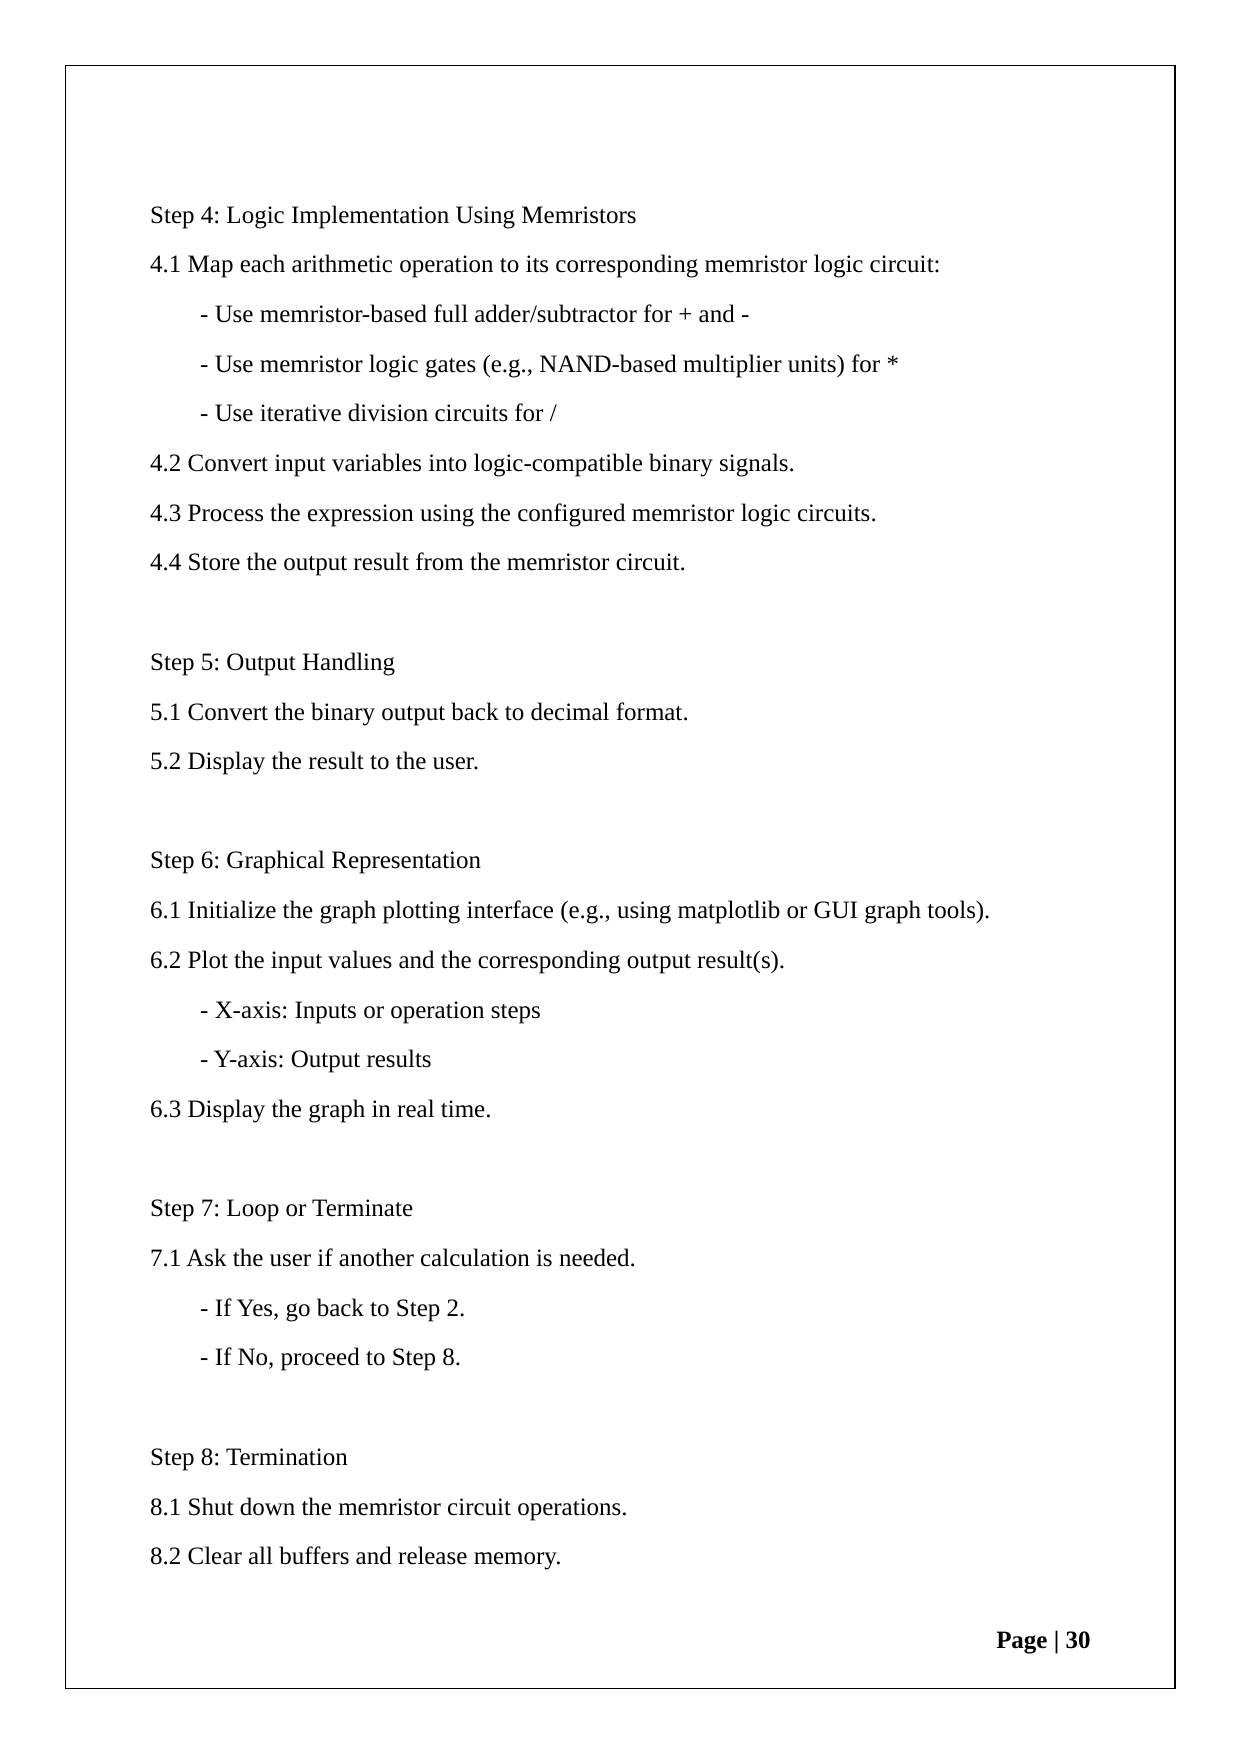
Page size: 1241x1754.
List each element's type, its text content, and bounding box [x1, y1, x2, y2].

text 6.3 Display the graph in real time. [150, 1094, 1124, 1123]
text 6.2 Plot the input values and the corresponding output result(s). [150, 945, 1124, 974]
text 5.2 Display the result to the user. [150, 746, 1124, 775]
text - Use iterative division circuits for / [150, 398, 1124, 427]
text 8.2 Clear all buffers and release memory. [150, 1541, 1124, 1570]
text 6.1 Initialize the graph plotting interface (e.g., using matplotlib or GUI graph tools). [150, 895, 1124, 924]
text 4.4 Store the output result from the memristor circuit. [150, 547, 1124, 576]
text Step 8: Termination [150, 1442, 1124, 1471]
text 7.1 Ask the user if another calculation is needed. [150, 1243, 1124, 1272]
text 4.1 Map each arithmetic operation to its corresponding memristor logic circuit: [150, 249, 1124, 278]
text 4.3 Process the expression using the configured memristor logic circuits. [150, 498, 1124, 527]
text Step 6: Graphical Representation [150, 846, 1124, 874]
text Step 7: Loop or Terminate [150, 1193, 1124, 1222]
text 4.2 Convert input variables into logic-compatible binary signals. [150, 448, 1124, 477]
text - Y-axis: Output results [150, 1044, 1124, 1073]
text Step 5: Output Handling [150, 647, 1124, 676]
text - If Yes, go back to Step 2. [150, 1293, 1124, 1322]
text - If No, proceed to Step 8. [150, 1342, 1124, 1371]
text - X-axis: Inputs or operation steps [150, 995, 1124, 1023]
text 5.1 Convert the binary output back to decimal format. [150, 697, 1124, 725]
text Step 4: Logic Implementation Using Memristors [150, 200, 1124, 228]
text 8.1 Shut down the memristor circuit operations. [150, 1492, 1124, 1520]
text - Use memristor-based full adder/subtractor for + and - [150, 299, 1124, 328]
text - Use memristor logic gates (e.g., NAND-based multiplier units) for * [150, 349, 1124, 377]
